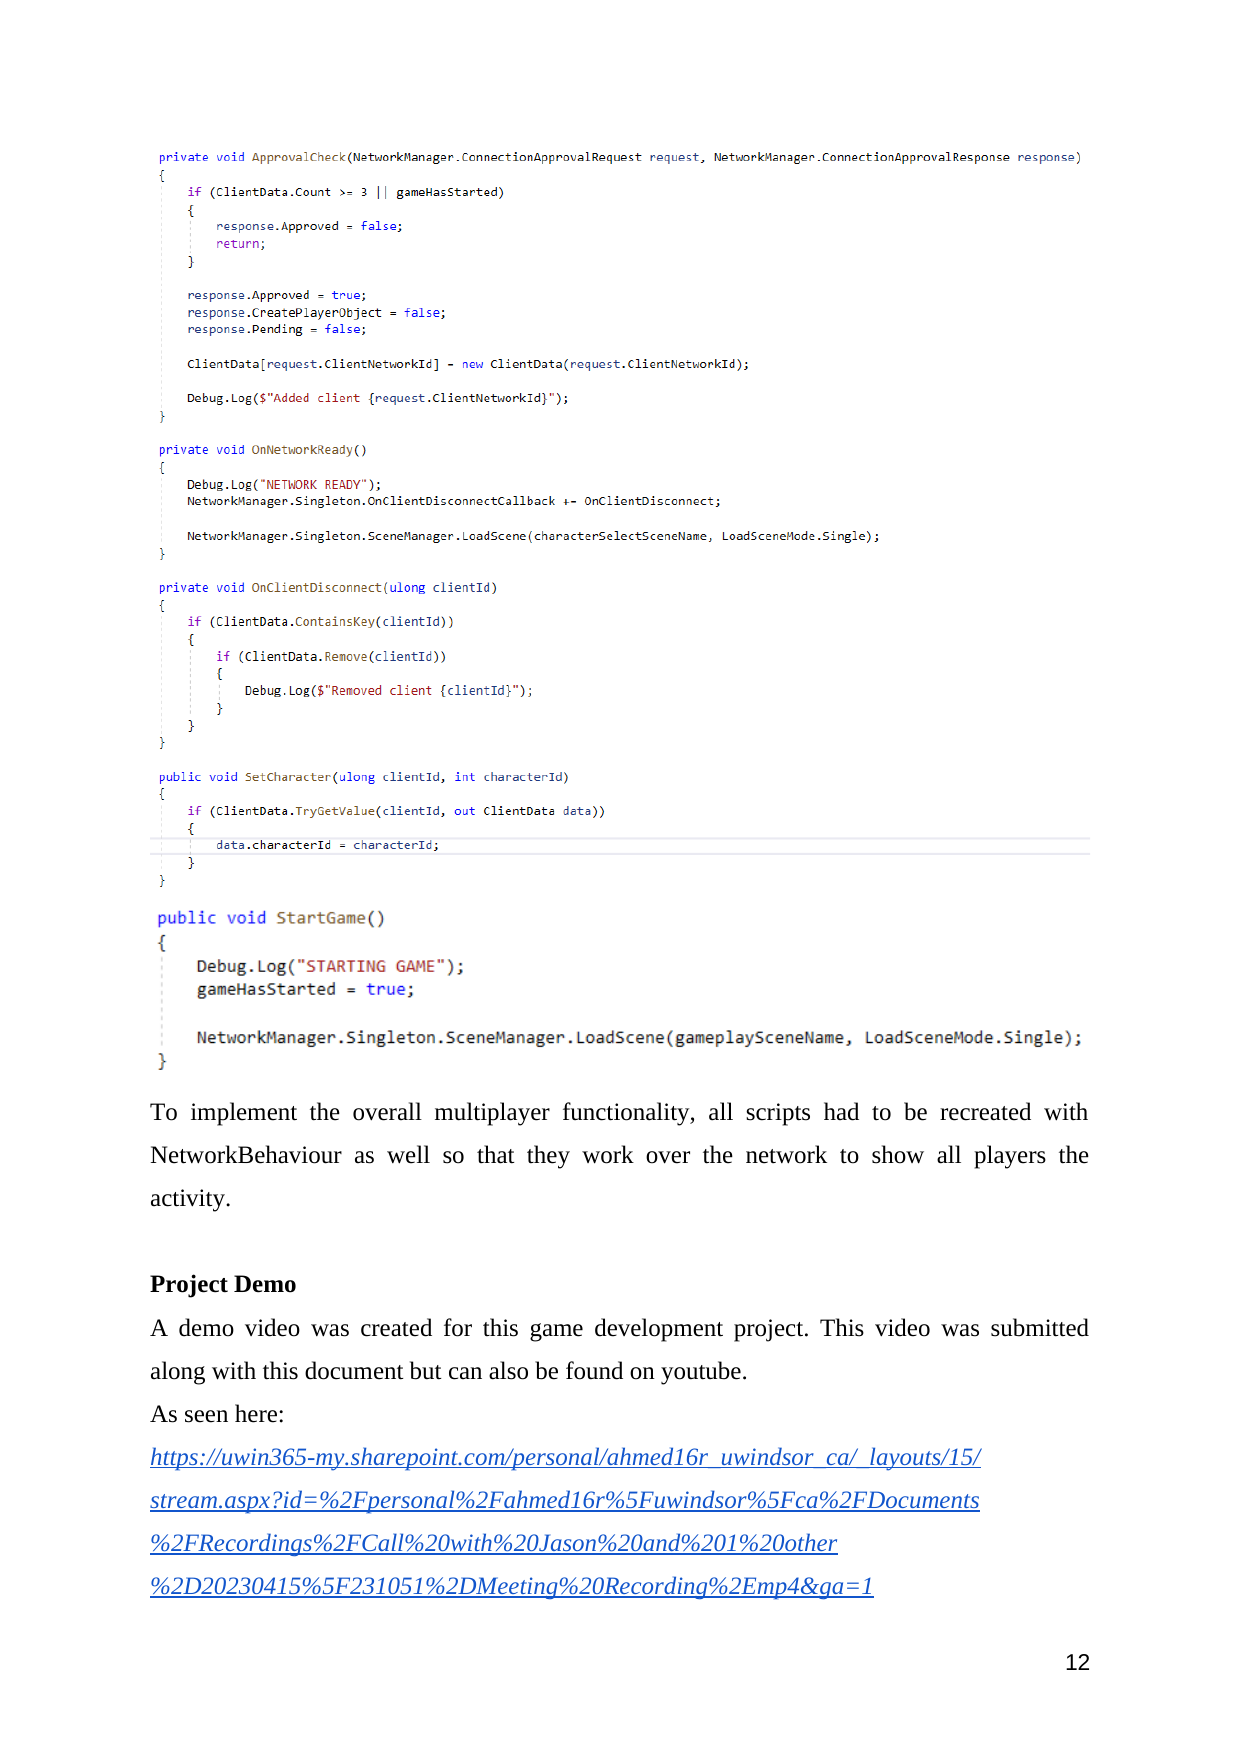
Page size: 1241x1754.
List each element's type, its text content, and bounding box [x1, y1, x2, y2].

text https://uwin365-my.sharepoint.com/personal/ahmed16r_uwindsor_ca/_layouts/15/stream.aspx?id=%2Fpersonal%2Fahmed16r%5Fuwindsor%5Fca%2FDocuments%2FRecordings%2FCall%20with%20Jason%20and%201%20other%2D20230415%5F231051%2DMeeting%20Recording%2Emp4&ga=1 [150, 1442, 1090, 1600]
text As seen here: [150, 1399, 1090, 1428]
picture [150, 150, 1091, 890]
text To implement the overall multiplayer functionality, all scripts had to be recreated with NetworkBehaviour as well so that they work over the network to show all players the activity. [150, 1097, 1090, 1212]
text Project Demo [150, 1269, 1090, 1298]
text A demo video was created for this game development project. This video was submitted along with this document but can also be found on youtube. [150, 1313, 1090, 1384]
picture [150, 902, 1091, 1084]
